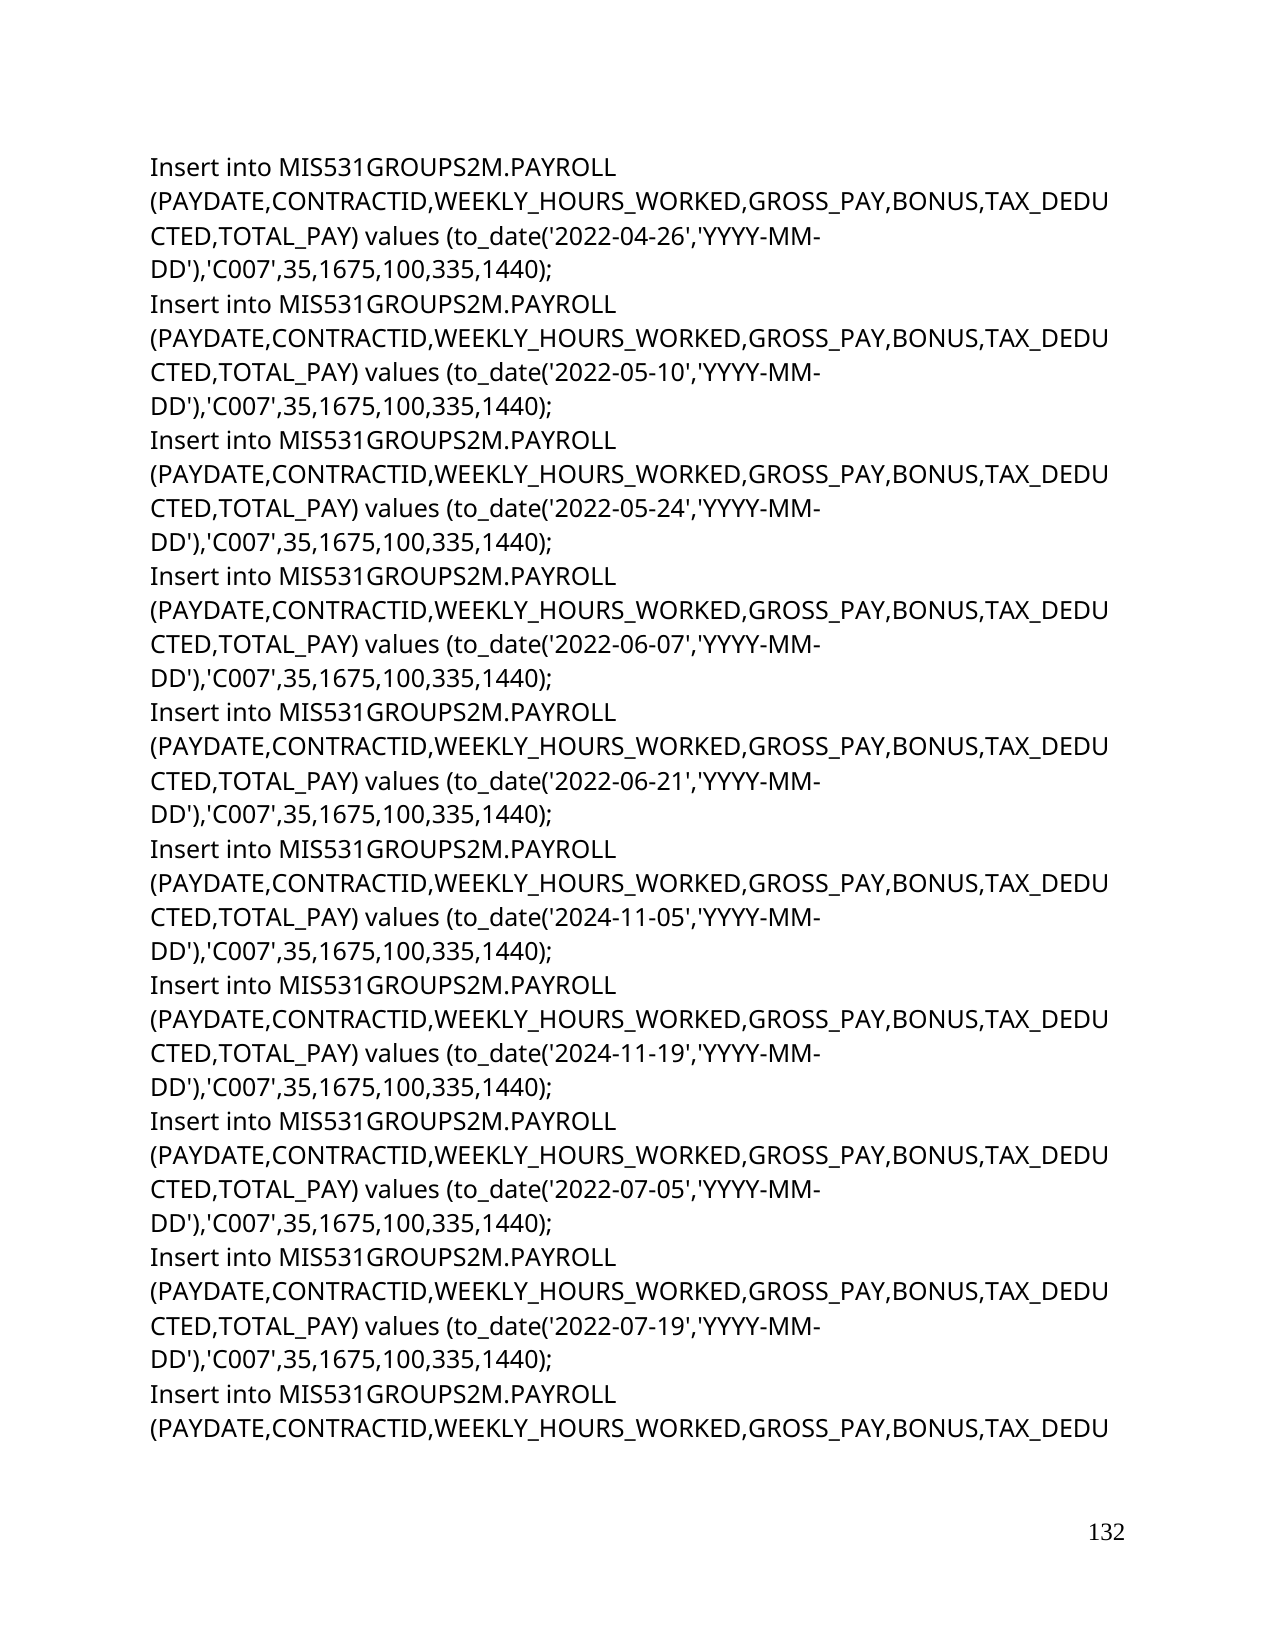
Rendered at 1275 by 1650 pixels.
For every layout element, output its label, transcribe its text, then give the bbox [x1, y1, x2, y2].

text Insert into MIS531GROUPS2M.PAYROLL (PAYDATE,CONTRACTID,WEEKLY_HOURS_WORKED,GROSS_PAY,BONUS,TAX_DEDUCTED,TOTAL_PAY) values (to_date('2022-06-21','YYYY-MM-DD'),'C007',35,1675,100,335,1440); [150, 695, 1125, 831]
text Insert into MIS531GROUPS2M.PAYROLL (PAYDATE,CONTRACTID,WEEKLY_HOURS_WORKED,GROSS_PAY,BONUS,TAX_DEDUCTED,TOTAL_PAY) values (to_date('2022-05-10','YYYY-MM-DD'),'C007',35,1675,100,335,1440); [150, 286, 1125, 422]
text Insert into MIS531GROUPS2M.PAYROLL (PAYDATE,CONTRACTID,WEEKLY_HOURS_WORKED,GROSS_PAY,BONUS,TAX_DEDUCTED,TOTAL_PAY) values (to_date('2024-11-19','YYYY-MM-DD'),'C007',35,1675,100,335,1440); [150, 967, 1125, 1104]
text Insert into MIS531GROUPS2M.PAYROLL (PAYDATE,CONTRACTID,WEEKLY_HOURS_WORKED,GROSS_PAY,BONUS,TAX_DEDUCTED,TOTAL_PAY) values (to_date('2022-07-05','YYYY-MM-DD'),'C007',35,1675,100,335,1440); [150, 1104, 1125, 1240]
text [150, 1376, 1125, 1444]
text Insert into MIS531GROUPS2M.PAYROLL (PAYDATE,CONTRACTID,WEEKLY_HOURS_WORKED,GROSS_PAY,BONUS,TAX_DEDUCTED,TOTAL_PAY) values (to_date('2022-05-24','YYYY-MM-DD'),'C007',35,1675,100,335,1440); [150, 422, 1125, 559]
text Insert into MIS531GROUPS2M.PAYROLL (PAYDATE,CONTRACTID,WEEKLY_HOURS_WORKED,GROSS_PAY,BONUS,TAX_DEDUCTED,TOTAL_PAY) values (to_date('2022-06-07','YYYY-MM-DD'),'C007',35,1675,100,335,1440); [150, 559, 1125, 695]
text Insert into MIS531GROUPS2M.PAYROLL (PAYDATE,CONTRACTID,WEEKLY_HOURS_WORKED,GROSS_PAY,BONUS,TAX_DEDUCTED,TOTAL_PAY) values (to_date('2024-11-05','YYYY-MM-DD'),'C007',35,1675,100,335,1440); [150, 831, 1125, 967]
text Insert into MIS531GROUPS2M.PAYROLL (PAYDATE,CONTRACTID,WEEKLY_HOURS_WORKED,GROSS_PAY,BONUS,TAX_DEDUCTED,TOTAL_PAY) values (to_date('2022-07-19','YYYY-MM-DD'),'C007',35,1675,100,335,1440); [150, 1240, 1125, 1376]
text Insert into MIS531GROUPS2M.PAYROLL (PAYDATE,CONTRACTID,WEEKLY_HOURS_WORKED,GROSS_PAY,BONUS,TAX_DEDUCTED,TOTAL_PAY) values (to_date('2022-04-26','YYYY-MM-DD'),'C007',35,1675,100,335,1440); [150, 150, 1125, 286]
